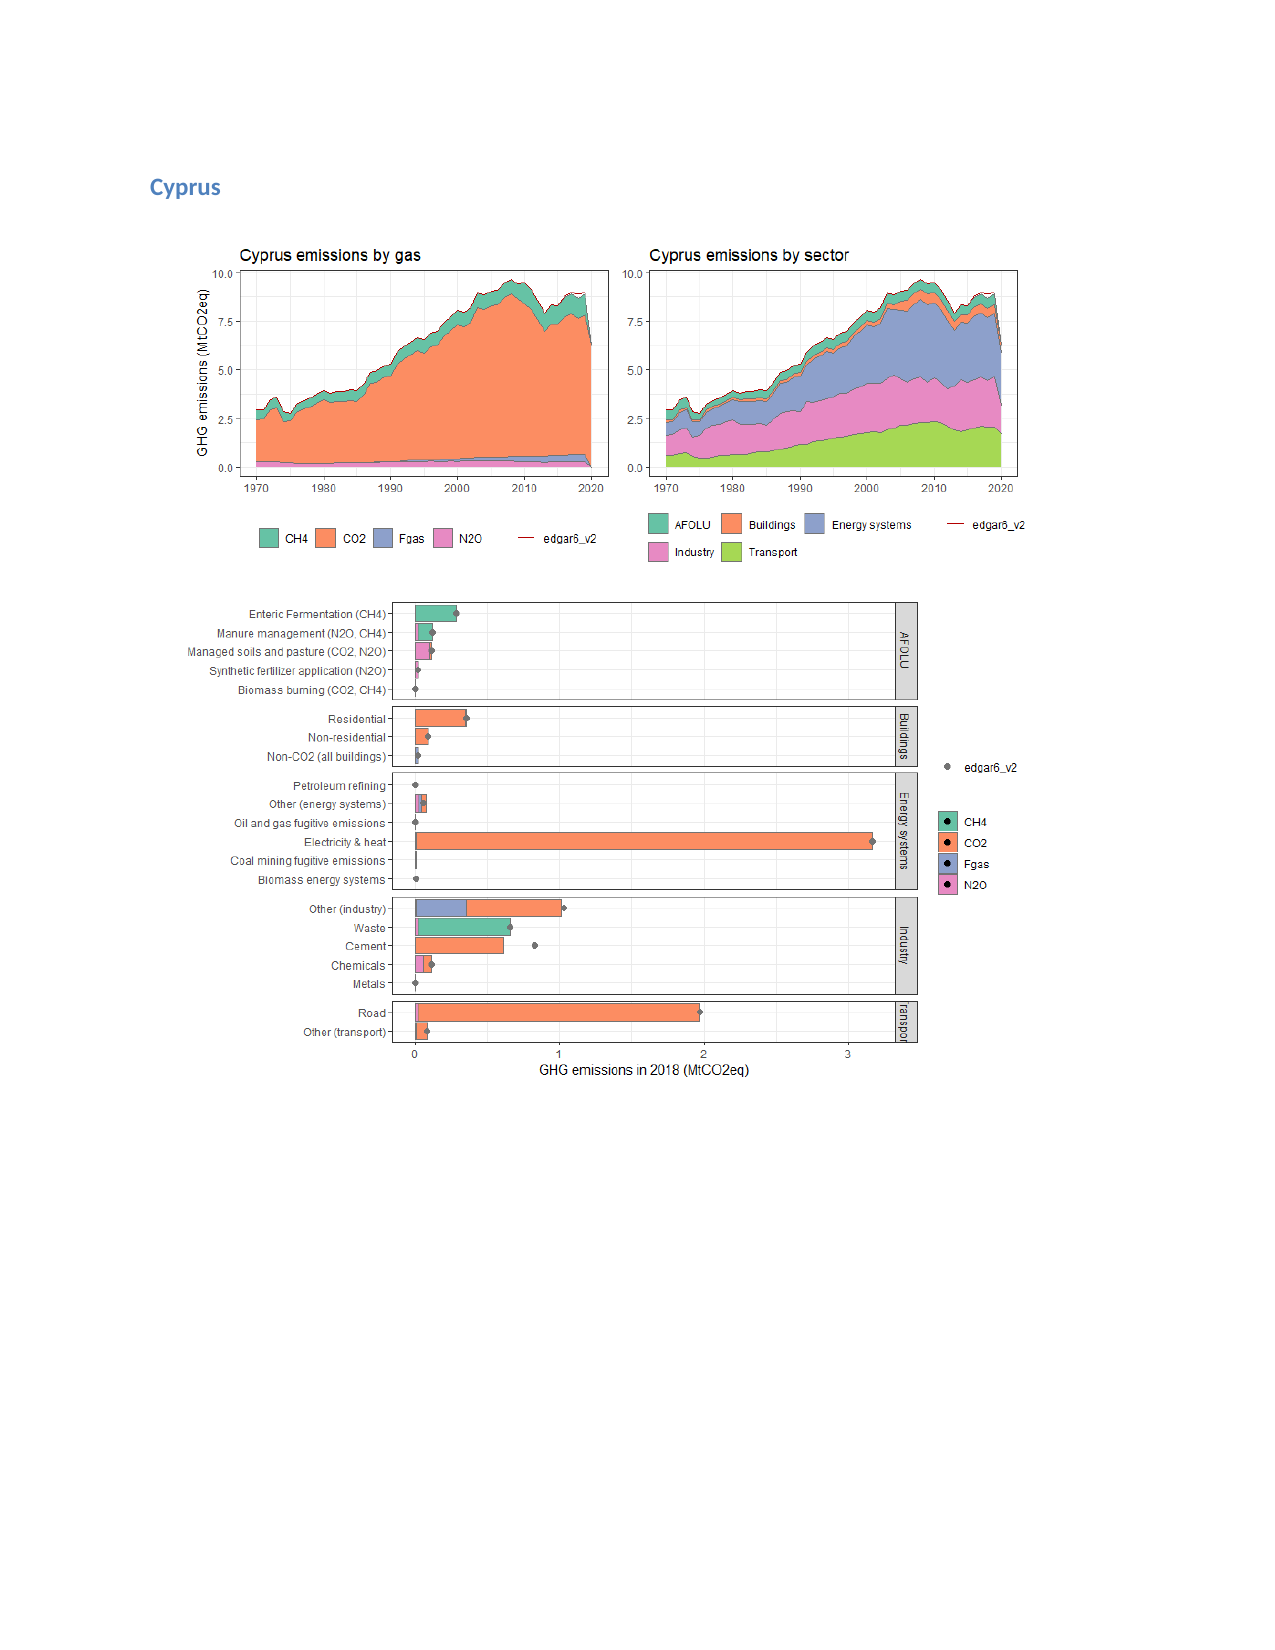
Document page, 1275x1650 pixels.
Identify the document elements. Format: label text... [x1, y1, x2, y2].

subtitle Cyprus [150, 171, 1125, 201]
picture [168, 220, 1044, 1096]
